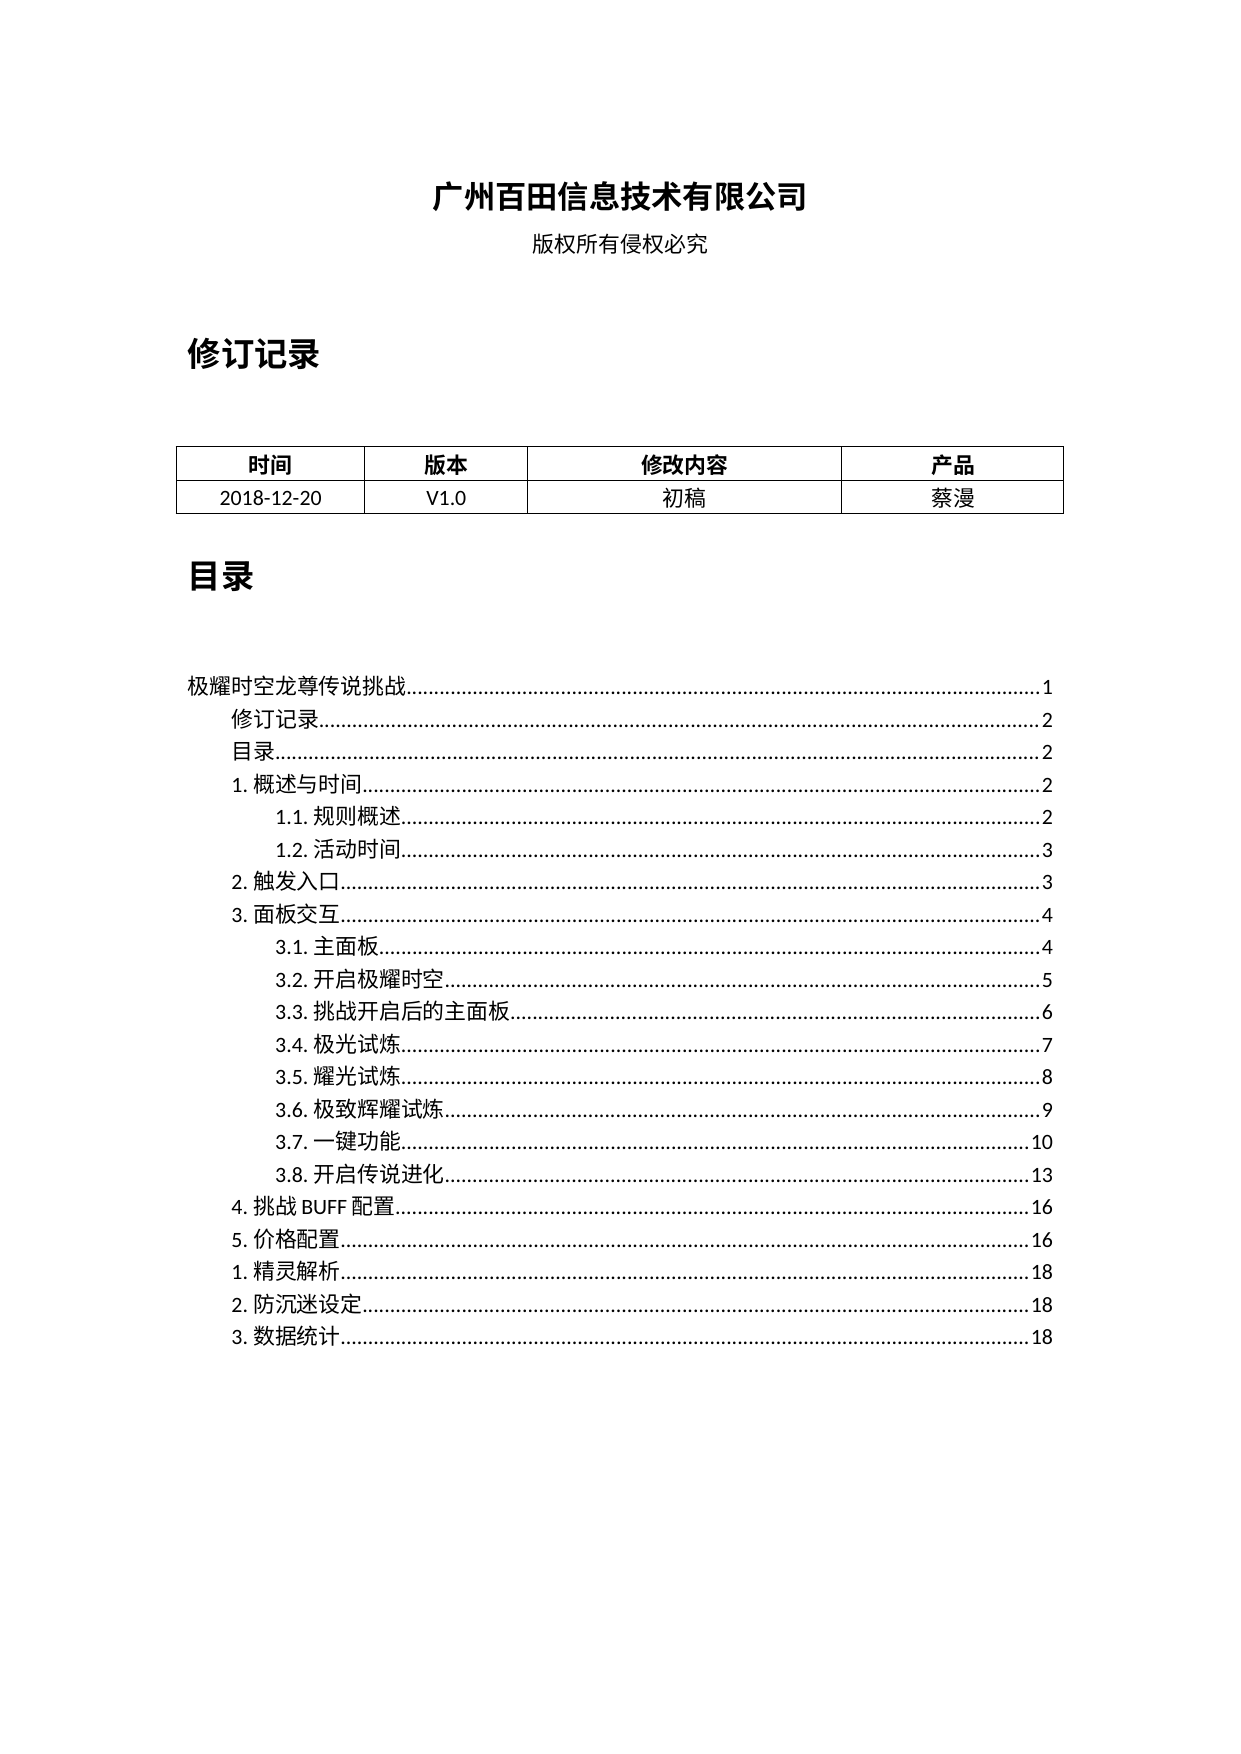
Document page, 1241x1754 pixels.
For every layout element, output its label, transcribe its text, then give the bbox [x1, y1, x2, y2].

text 版权所有侵权必究 [187, 227, 1053, 259]
table_cell V1.0 [365, 481, 527, 513]
text 修订记录 2 [231, 701, 1053, 734]
table_header 修改内容 [528, 447, 841, 480]
table_cell 初稿 [528, 481, 841, 513]
text 5. 价格配置 16 [231, 1221, 1053, 1254]
text 4. 挑战BUFF配置 16 [231, 1189, 1053, 1221]
table_cell 蔡漫 [842, 481, 1063, 513]
table_header 时间 [177, 447, 364, 480]
table_header 版本 [365, 447, 527, 480]
text 目录 2 [231, 734, 1053, 766]
text 1. 概述与时间 2 [231, 766, 1053, 799]
text 极耀时空龙尊传说挑战 1 [187, 669, 1053, 701]
text 3.6. 极致辉耀试炼 9 [275, 1091, 1053, 1124]
text 3.4. 极光试炼 7 [275, 1026, 1053, 1059]
text 3.1. 主面板 4 [275, 929, 1053, 961]
text 1.1. 规则概述 2 [275, 799, 1053, 831]
subtitle 修订记录 [187, 319, 1053, 384]
text 1.2. 活动时间 3 [275, 831, 1053, 864]
table_cell 2018-12-20 [177, 481, 364, 513]
text 1. 精灵解析 18 [231, 1254, 1053, 1286]
text 3.5. 耀光试炼 8 [275, 1059, 1053, 1091]
text 3.7. 一键功能 10 [275, 1124, 1053, 1156]
subtitle 目录 [187, 541, 1053, 606]
text 2. 触发入口 3 [231, 864, 1053, 896]
table_header 产品 [842, 447, 1063, 480]
text 3.8. 开启传说进化 13 [275, 1156, 1053, 1189]
text 广州百田信息技术有限公司 [187, 162, 1053, 227]
text 2. 防沉迷设定 18 [231, 1286, 1053, 1319]
text 3. 面板交互 4 [231, 896, 1053, 929]
text 3. 数据统计 18 [231, 1319, 1053, 1351]
text 3.2. 开启极耀时空 5 [275, 961, 1053, 994]
text 3.3. 挑战开启后的主面板 6 [275, 994, 1053, 1026]
